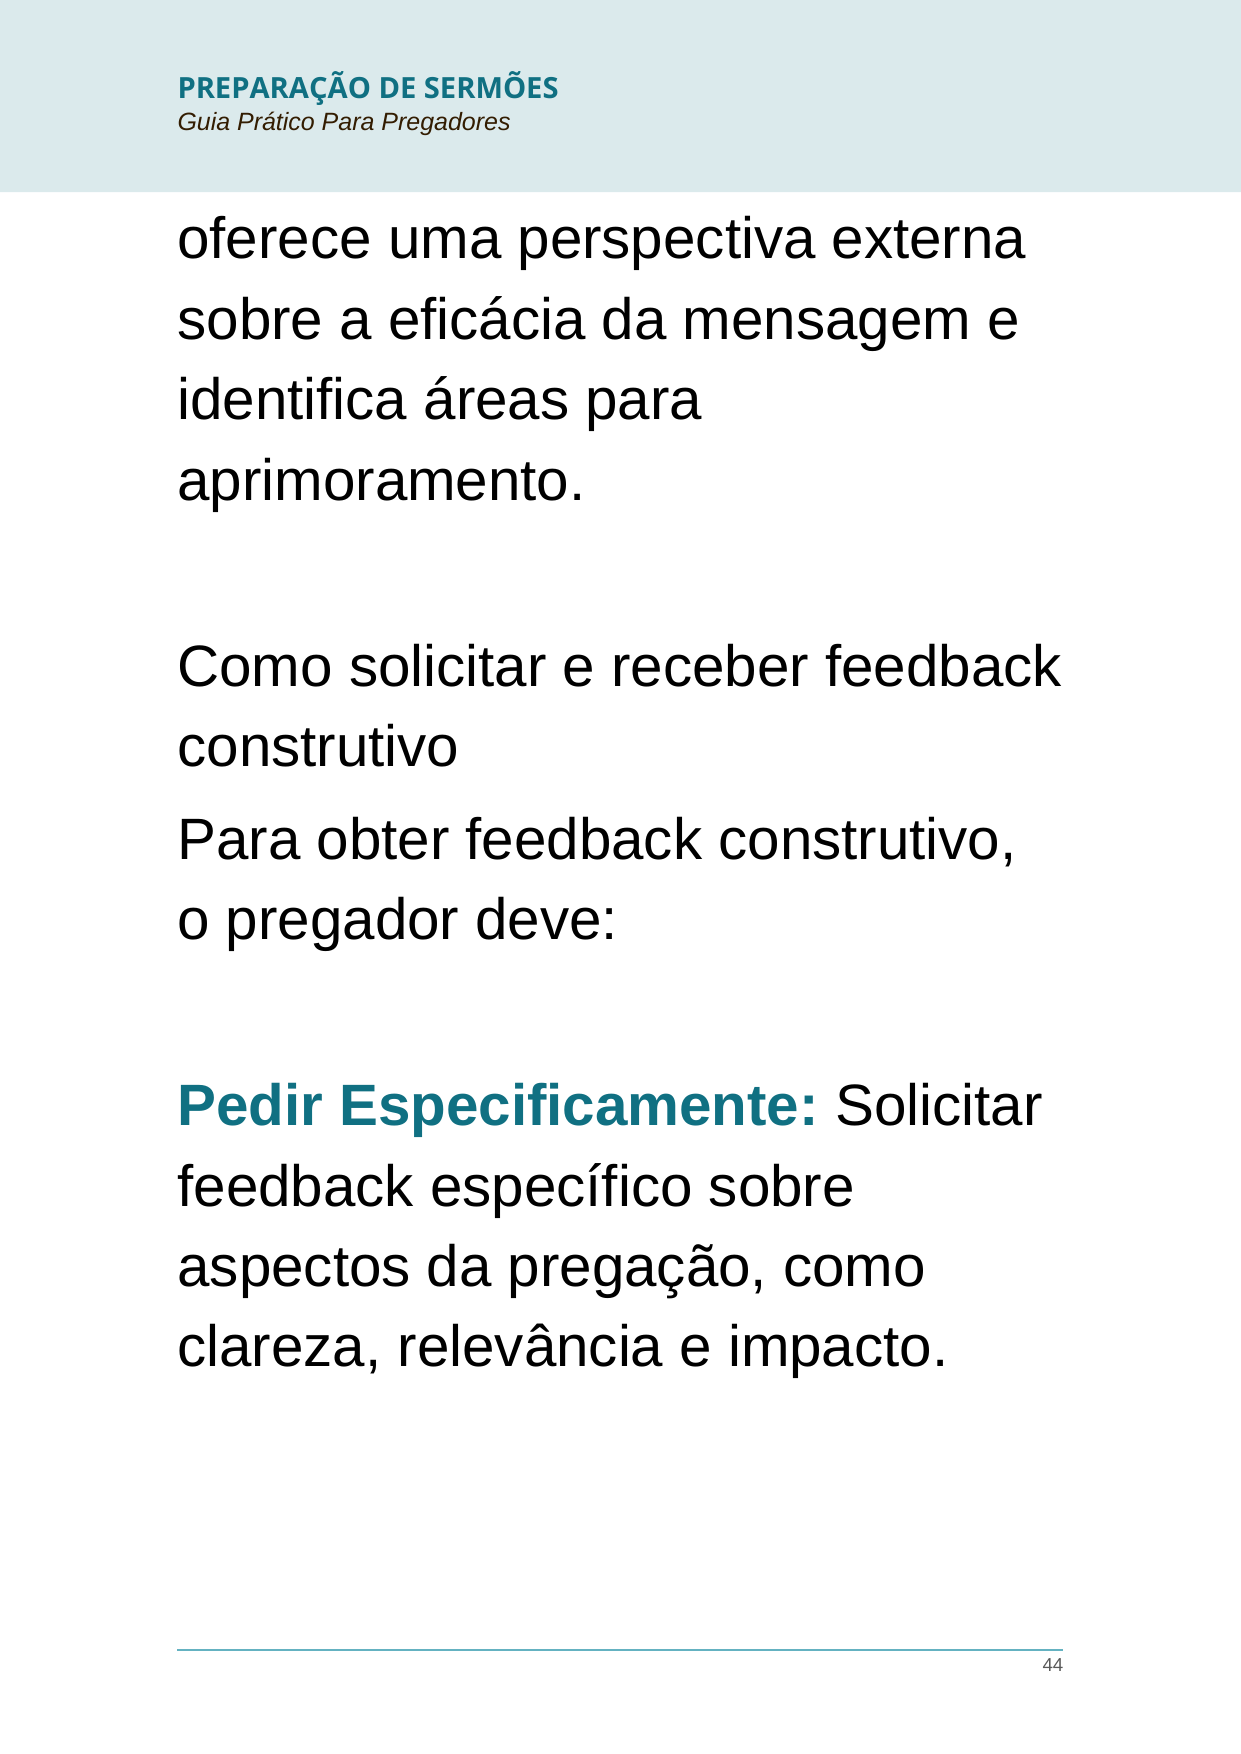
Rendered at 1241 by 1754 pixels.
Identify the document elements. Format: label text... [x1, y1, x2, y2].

text Pedir Especificamente: Solicitar feedback específico sobre aspectos da pregação, como clareza, relevância e impacto. [177, 1071, 1063, 1379]
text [177, 204, 1063, 512]
text Para obter feedback construtivo, o pregador deve: [177, 804, 1063, 952]
text Como solicitar e receber feedback construtivo [177, 631, 1063, 779]
